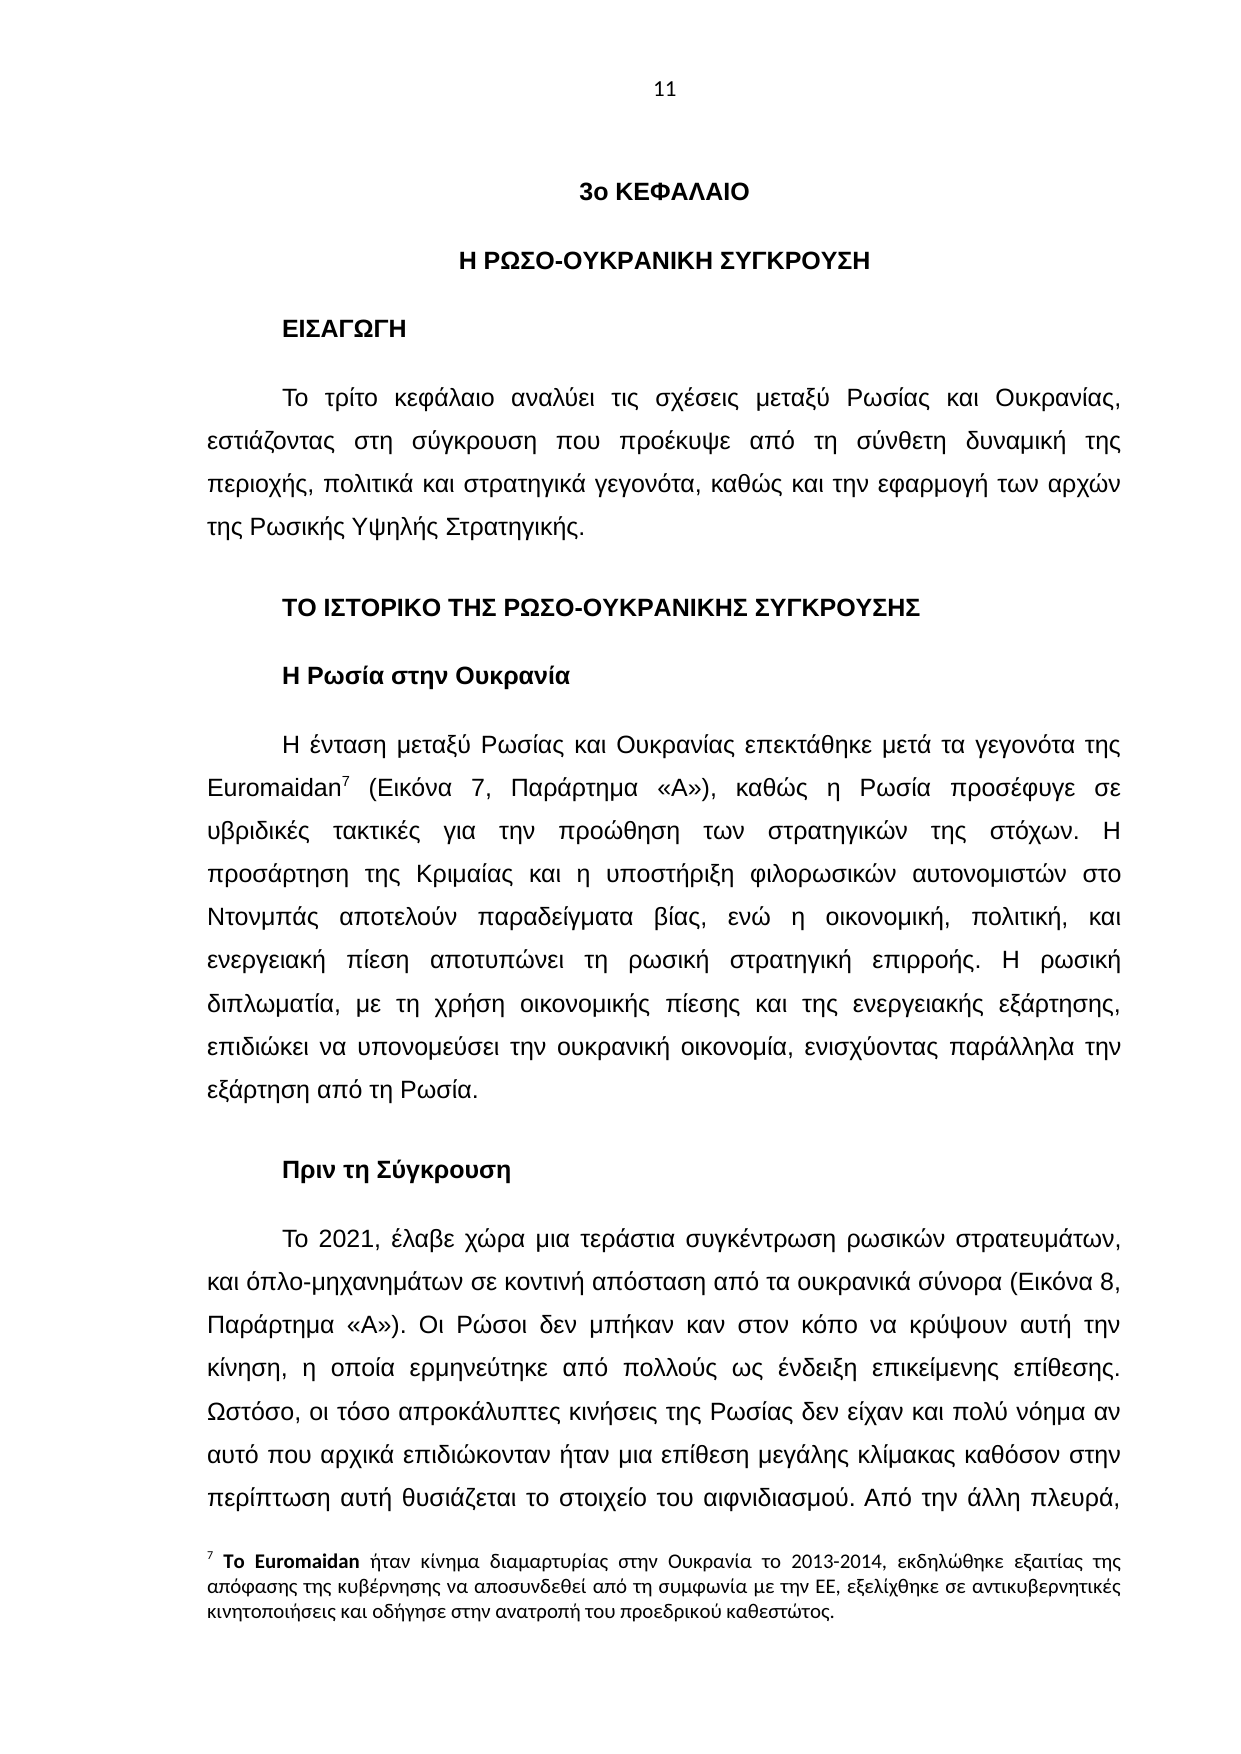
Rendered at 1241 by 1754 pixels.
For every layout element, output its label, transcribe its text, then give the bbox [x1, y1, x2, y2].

subtitle Η ΡΩΣΟ-ΟΥΚΡΑΝΙΚΗ ΣΥΓΚΡΟΥΣΗ [207, 246, 1122, 274]
subtitle Πριν τη Σύγκρουση [207, 1156, 1122, 1184]
text Η ένταση μεταξύ Ρωσίας και Ουκρανίας επεκτάθηκε μετά τα γεγονότα της Euromaidan (Εικόνα 7, Παράρτημα «Α»), καθώς η Ρωσία προσέφυγε σε υβριδικές τακτικές για την προώθηση των στρατηγικών της στόχων. Η προσάρτηση της Κριμαίας και η υποστήριξη φιλορωσικών αυτονομιστών στο Ντονμπάς αποτελούν παραδείγματα βίας, ενώ η οικονομική, πολιτική, και ενεργειακή πίεση αποτυπώνει τη ρωσική στρατηγική επιρροής. Η ρωσική διπλωματία, με τη χρήση οικονομικής πίεσης και της ενεργειακής εξάρτησης, επιδιώκει να υπονομεύσει την ουκρανική οικονομία, ενισχύοντας παράλληλα την εξάρτηση από τη Ρωσία. [207, 730, 1122, 1104]
subtitle 3ο ΚΕΦΑΛΑΙΟ [207, 177, 1122, 206]
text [207, 1224, 1122, 1512]
subtitle Η Ρωσία στην Ουκρανία [207, 661, 1122, 690]
subtitle ΤΟ ΙΣΤΟΡΙΚΟ ΤΗΣ ΡΩΣΟ-ΟΥΚΡΑΝΙΚΗΣ ΣΥΓΚΡΟΥΣΗΣ [207, 593, 1122, 622]
text Το τρίτο κεφάλαιο αναλύει τις σχέσεις μεταξύ Ρωσίας και Ουκρανίας, εστιάζοντας στη σύγκρουση που προέκυψε από τη σύνθετη δυναμική της περιοχής, πολιτικά και στρατηγικά γεγονότα, καθώς και την εφαρμογή των αρχών της Ρωσικής Υψηλής Στρατηγικής. [207, 383, 1122, 541]
subtitle ΕΙΣΑΓΩΓΗ [207, 314, 1122, 343]
